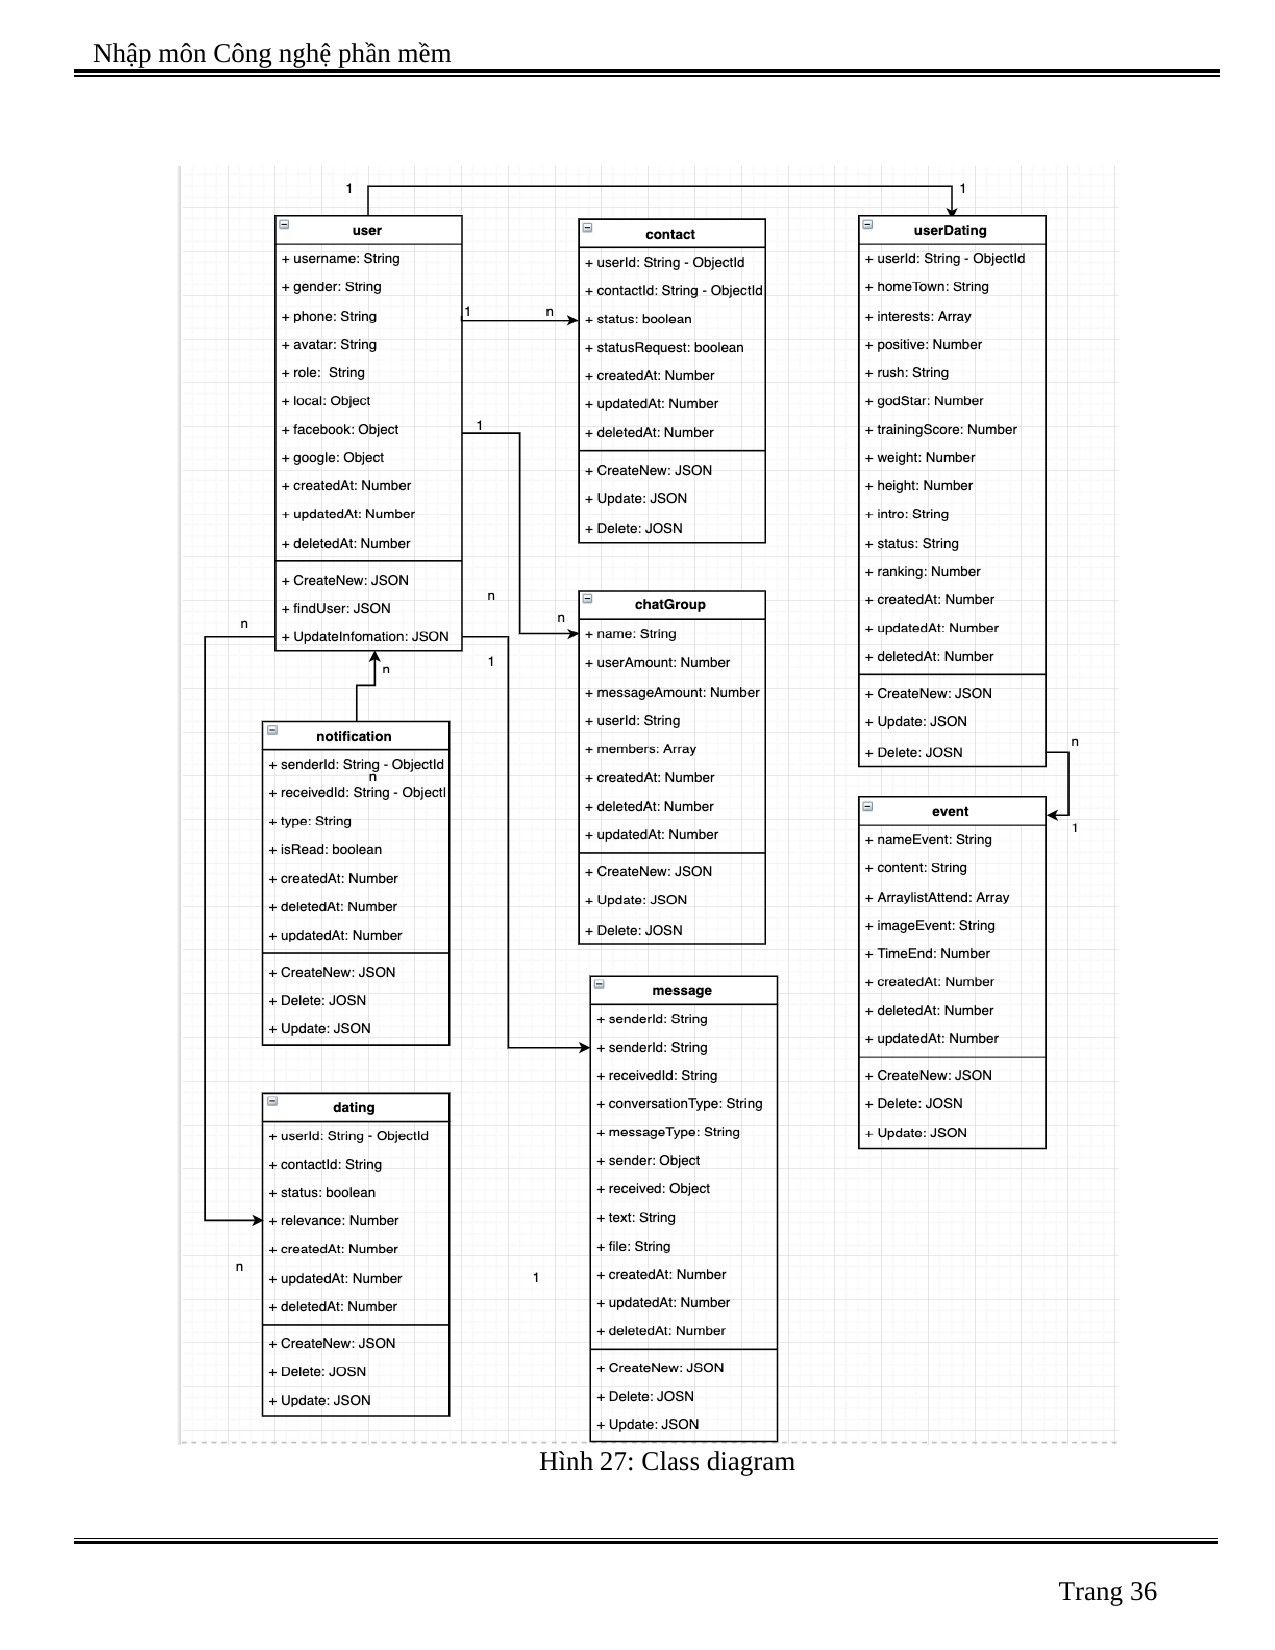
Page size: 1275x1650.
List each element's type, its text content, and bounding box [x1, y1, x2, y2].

picture [177, 166, 1119, 1445]
text Class diagram [177, 1445, 1157, 1476]
